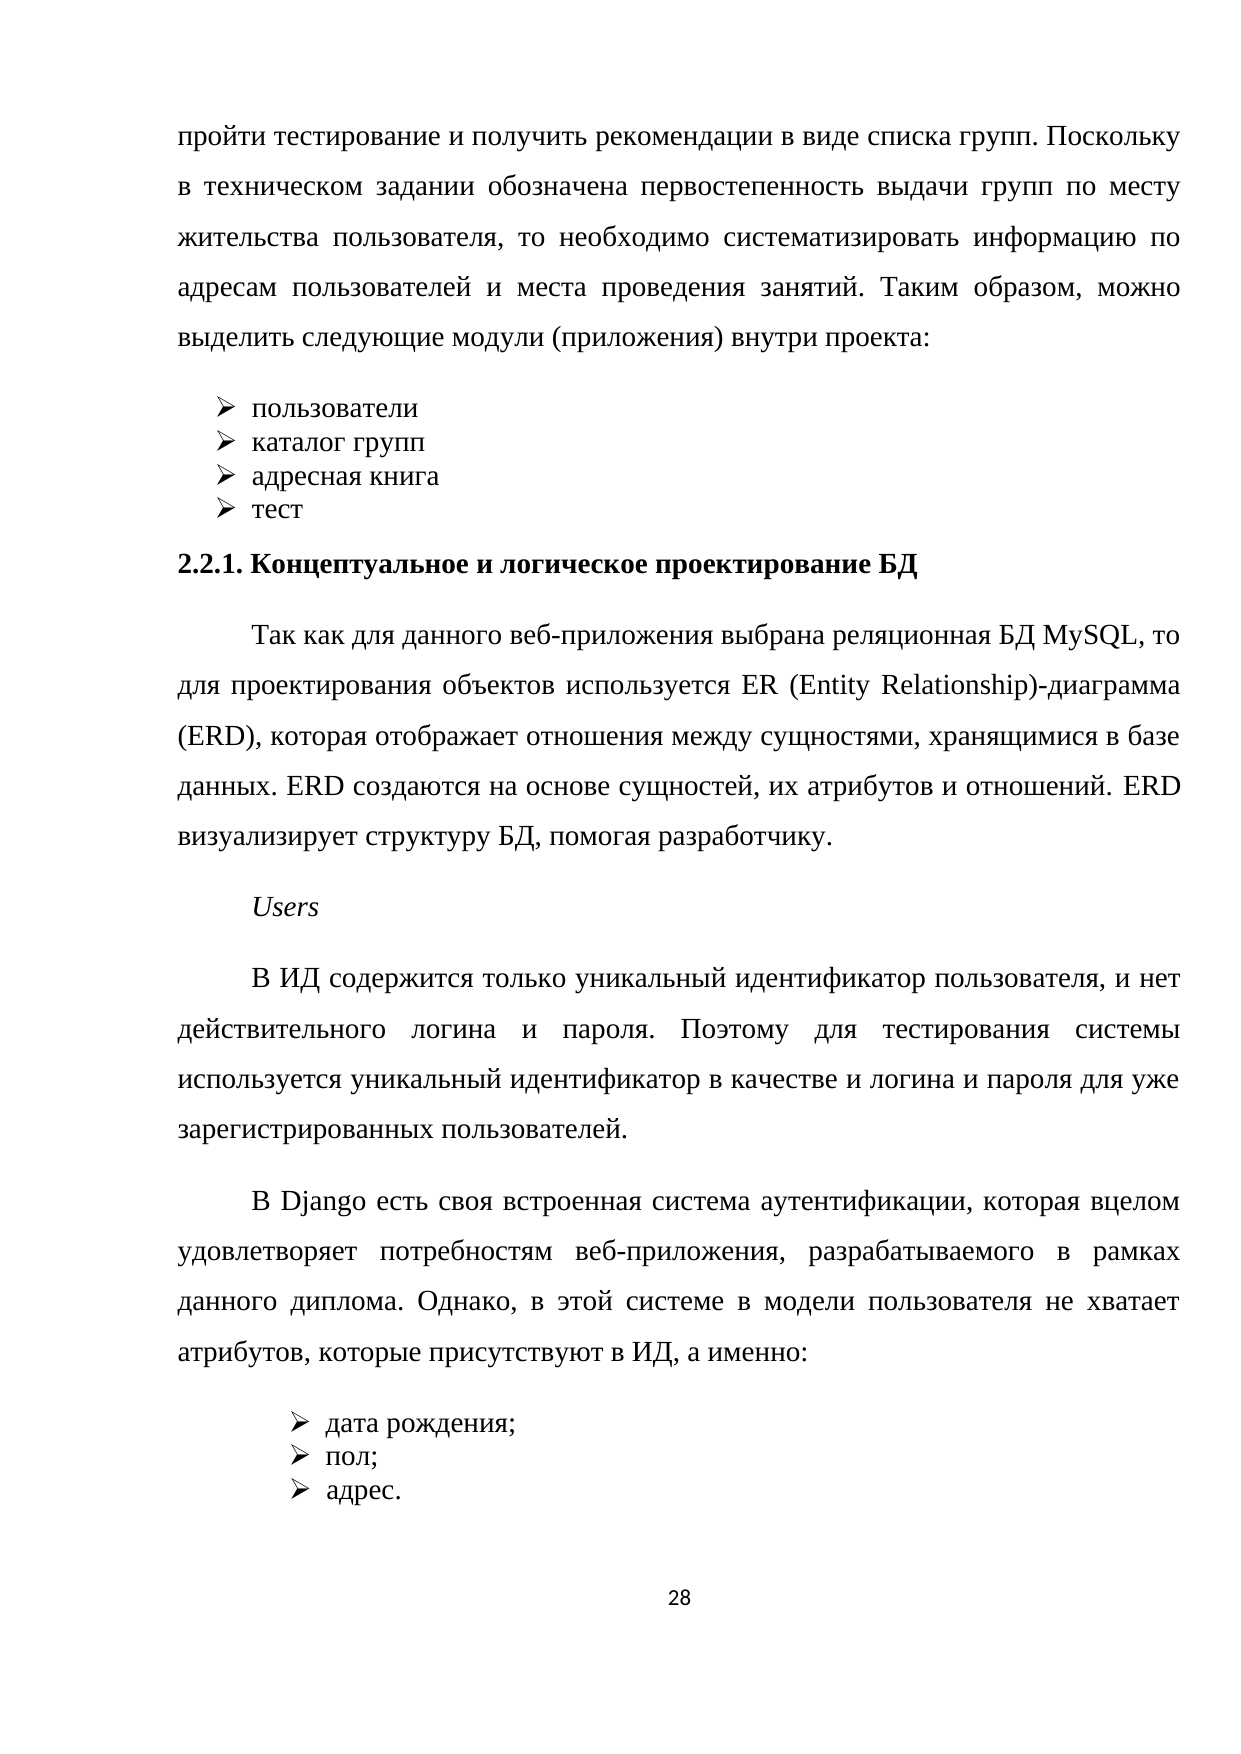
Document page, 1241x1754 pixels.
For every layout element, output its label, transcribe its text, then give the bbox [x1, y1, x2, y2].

text Users [177, 889, 1181, 923]
text В ИД содержится только уникальный идентификатор пользователя, и нет действительного логина и пароля. Поэтому для тестирования системы используется уникальный идентификатор в качестве и логина и пароля для уже зарегистрированных пользователей. [177, 961, 1181, 1145]
list адрес. [288, 1472, 1181, 1506]
text Так как для данного веб-приложения выбрана реляционная БД MySQL, то для проектирования объектов используется ER (Entity Relationship)-диаграмма (ERD), которая отображает отношения между сущностями, хранящимися в базе данных. ERD создаются на основе сущностей, их атрибутов и отношений. ERD визуализирует структуру БД, помогая разработчику. [177, 617, 1181, 852]
list дата рождения; [288, 1405, 1181, 1438]
text 2.2.1. Концептуальное и логическое проектирование БД [177, 546, 1181, 579]
text В Django есть своя встроенная система аутентификации, которая вцелом удовлетворяет потребностям веб-приложения, разрабатываемого в рамках данного диплома. Однако, в этой системе в модели пользователя не хватает атрибутов, которые присутствуют в ИД, а именно: [177, 1183, 1181, 1367]
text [177, 118, 1181, 353]
list тест [214, 491, 1181, 525]
list пользователи [214, 391, 1181, 424]
list каталог групп [214, 424, 1181, 458]
list адресная книга [214, 458, 1181, 491]
list пол; [288, 1438, 1181, 1472]
